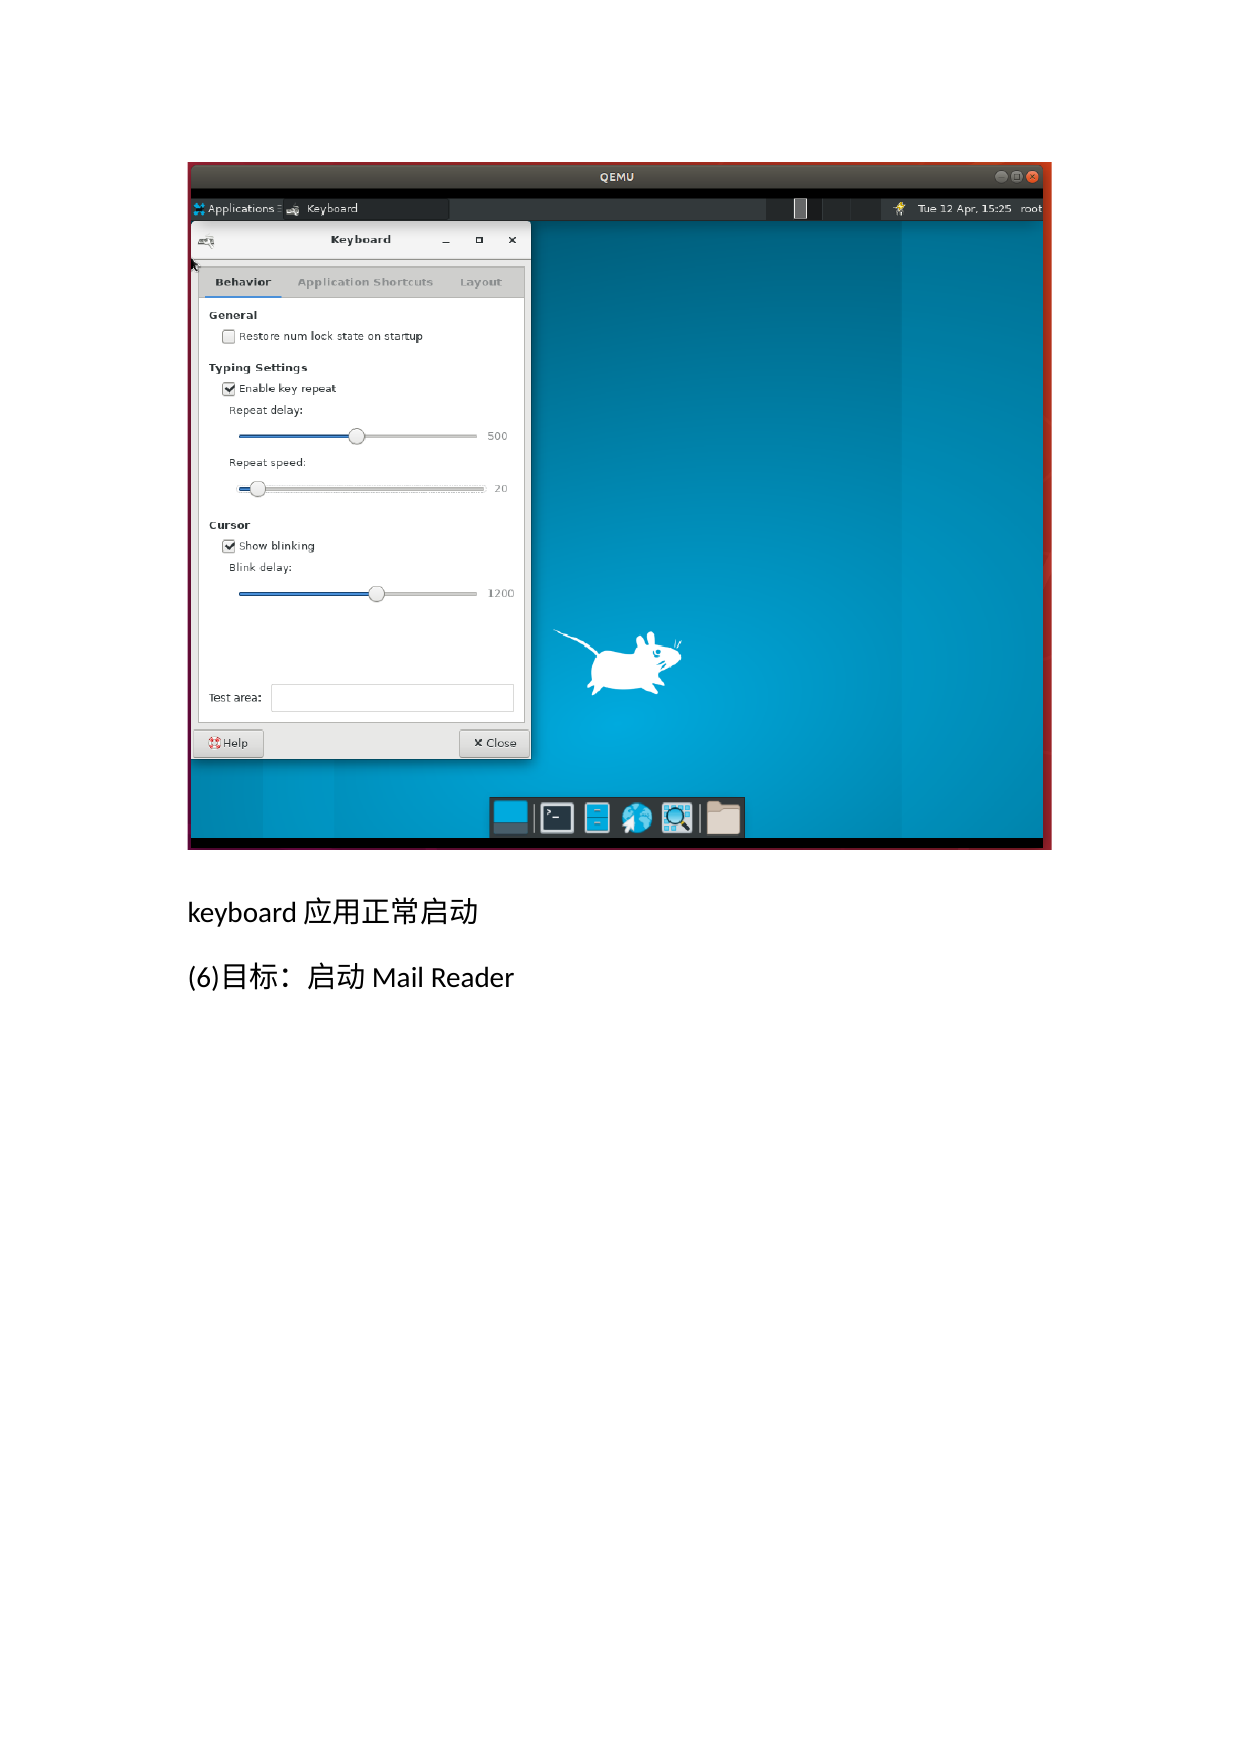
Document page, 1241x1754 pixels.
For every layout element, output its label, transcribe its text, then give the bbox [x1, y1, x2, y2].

list (6)目标：启动Mail Reader [187, 942, 1053, 1007]
list keyboard应用正常启动 [187, 877, 1053, 942]
picture [187, 162, 1052, 850]
